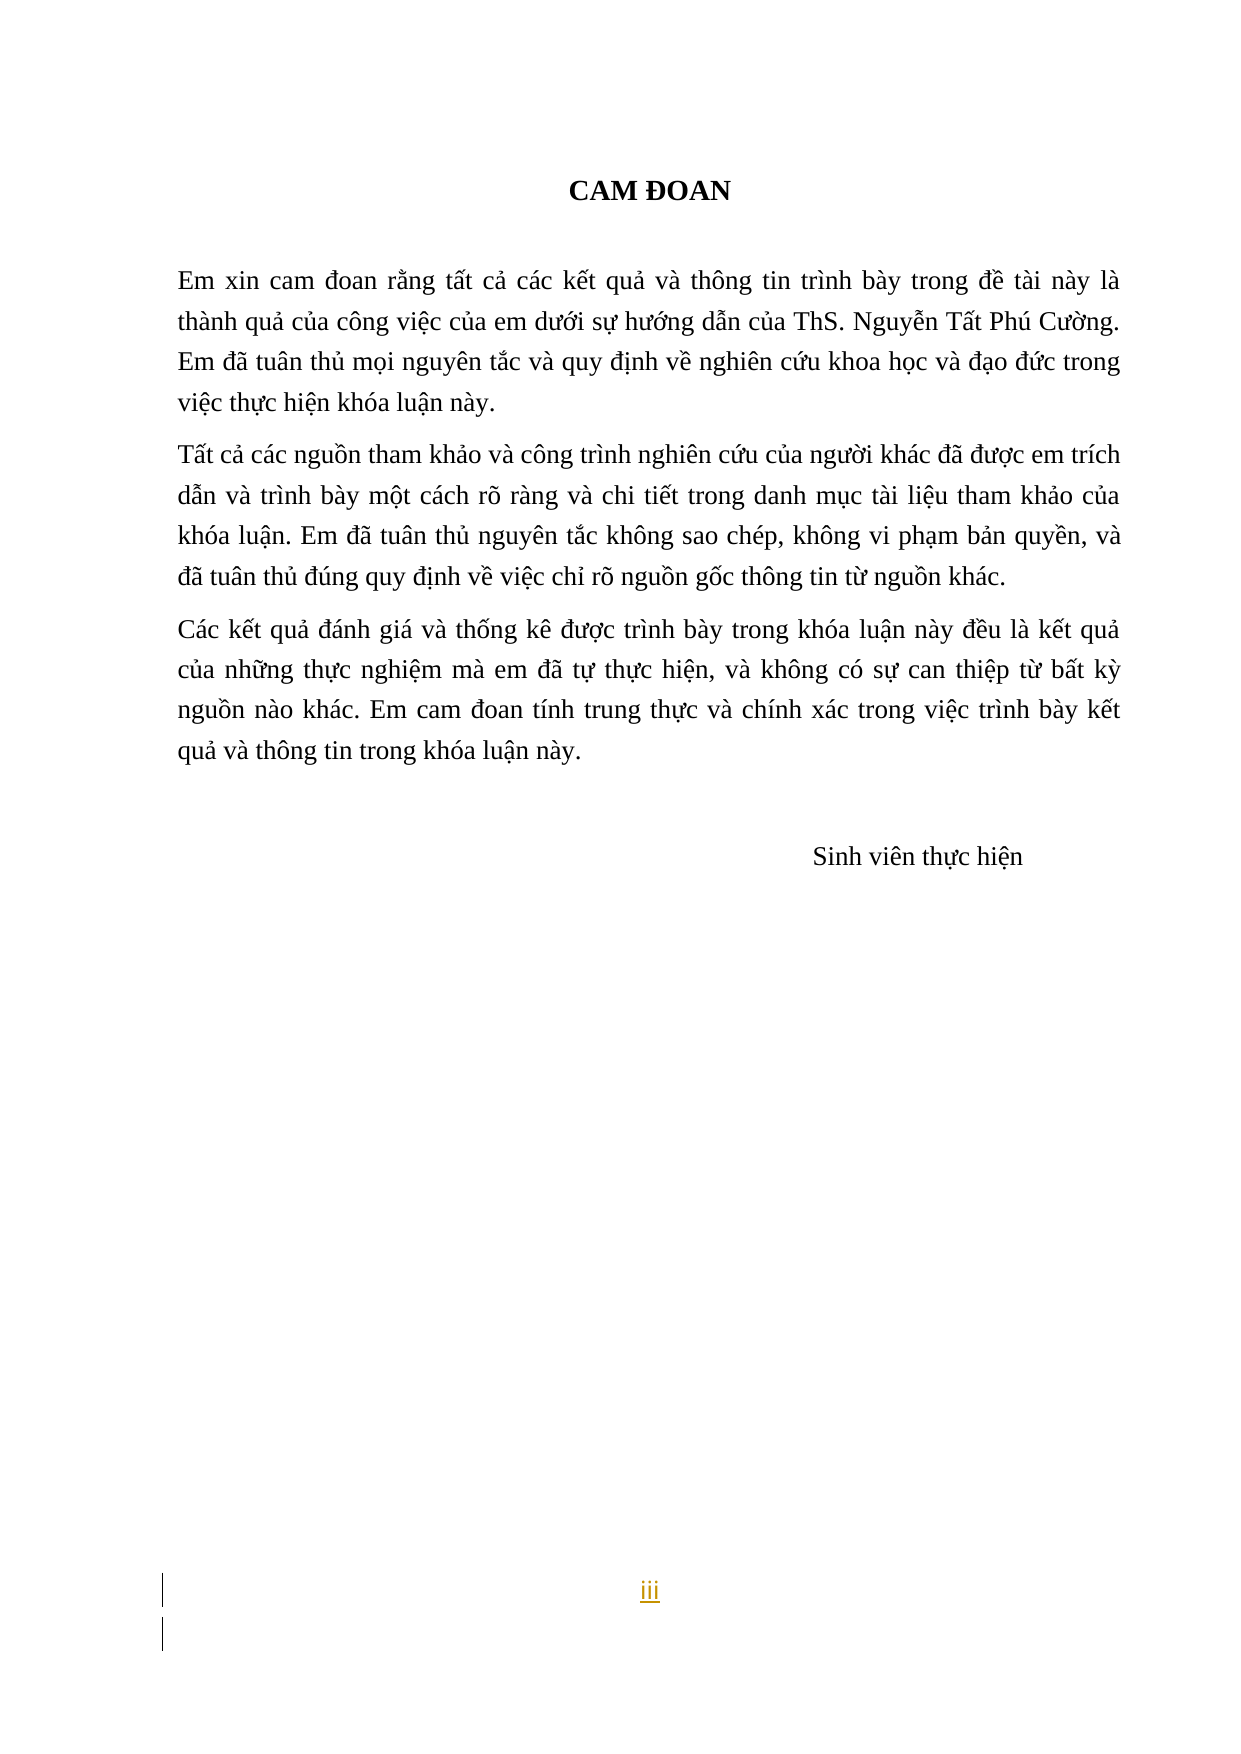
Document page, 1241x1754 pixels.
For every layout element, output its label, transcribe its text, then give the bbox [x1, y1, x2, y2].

text Các kết quả đánh giá và thống kê được trình bày trong khóa luận này đều là kết quả của những thực nghiệm mà em đã tự thực hiện, và không có sự can thiệp từ bất kỳ nguồn nào khác. Em cam đoan tính trung thực và chính xác trong việc trình bày kết quả và thông tin trong khóa luận này. [177, 613, 1122, 765]
text Em xin cam đoan rằng tất cả các kết quả và thông tin trình bày trong đề tài này là thành quả của công việc của em dưới sự hướng dẫn của ThS. Nguyễn Tất Phú Cường. Em đã tuân thủ mọi nguyên tắc và quy định về nghiên cứu khoa học và đạo đức trong việc thực hiện khóa luận này. [177, 264, 1122, 417]
text Tất cả các nguồn tham khảo và công trình nghiên cứu của người khác đã được em trích dẫn và trình bày một cách rõ ràng và chi tiết trong danh mục tài liệu tham khảo của khóa luận. Em đã tuân thủ nguyên tắc không sao chép, không vi phạm bản quyền, và đã tuân thủ đúng quy định về việc chỉ rõ nguồn gốc thông tin từ nguồn khác. [177, 439, 1122, 591]
subtitle CAM ĐOAN [177, 173, 1122, 206]
text Sinh viên thực hiện [812, 840, 1122, 871]
